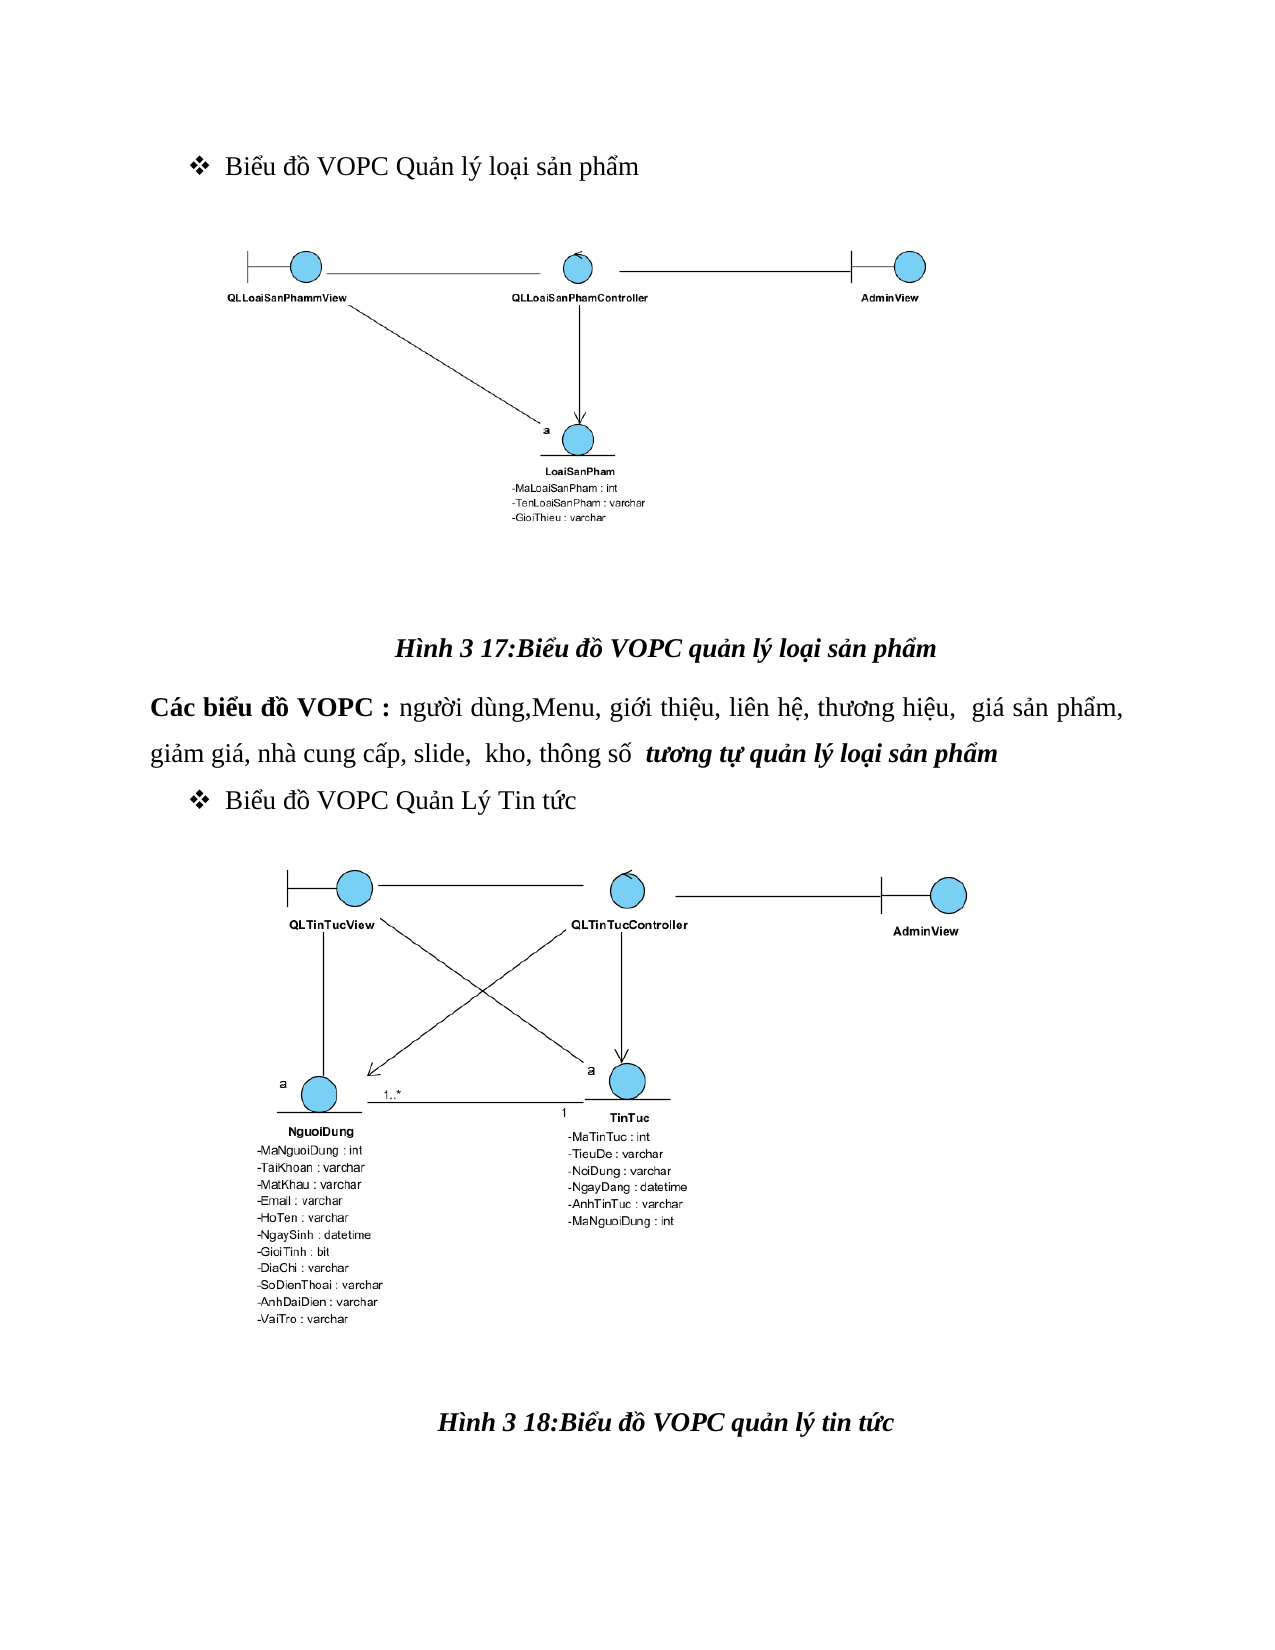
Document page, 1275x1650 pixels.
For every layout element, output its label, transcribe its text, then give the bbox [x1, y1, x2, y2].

text Các biểu đồ VOPC : người dùng,Menu, giới thiệu, liên hệ, thương hiệu, giá sản phẩm, giảm giá, nhà cung cấp, slide, kho, thông số tương tự quản lý loại sản phẩm [150, 691, 1125, 769]
list Biểu đồ VOPC Quản Lý Tin tức [187, 784, 1125, 815]
picture [203, 831, 1072, 1365]
list Biểu đồ VOPC Quản lý loại sản phẩm [187, 150, 1125, 181]
picture [206, 217, 1069, 581]
